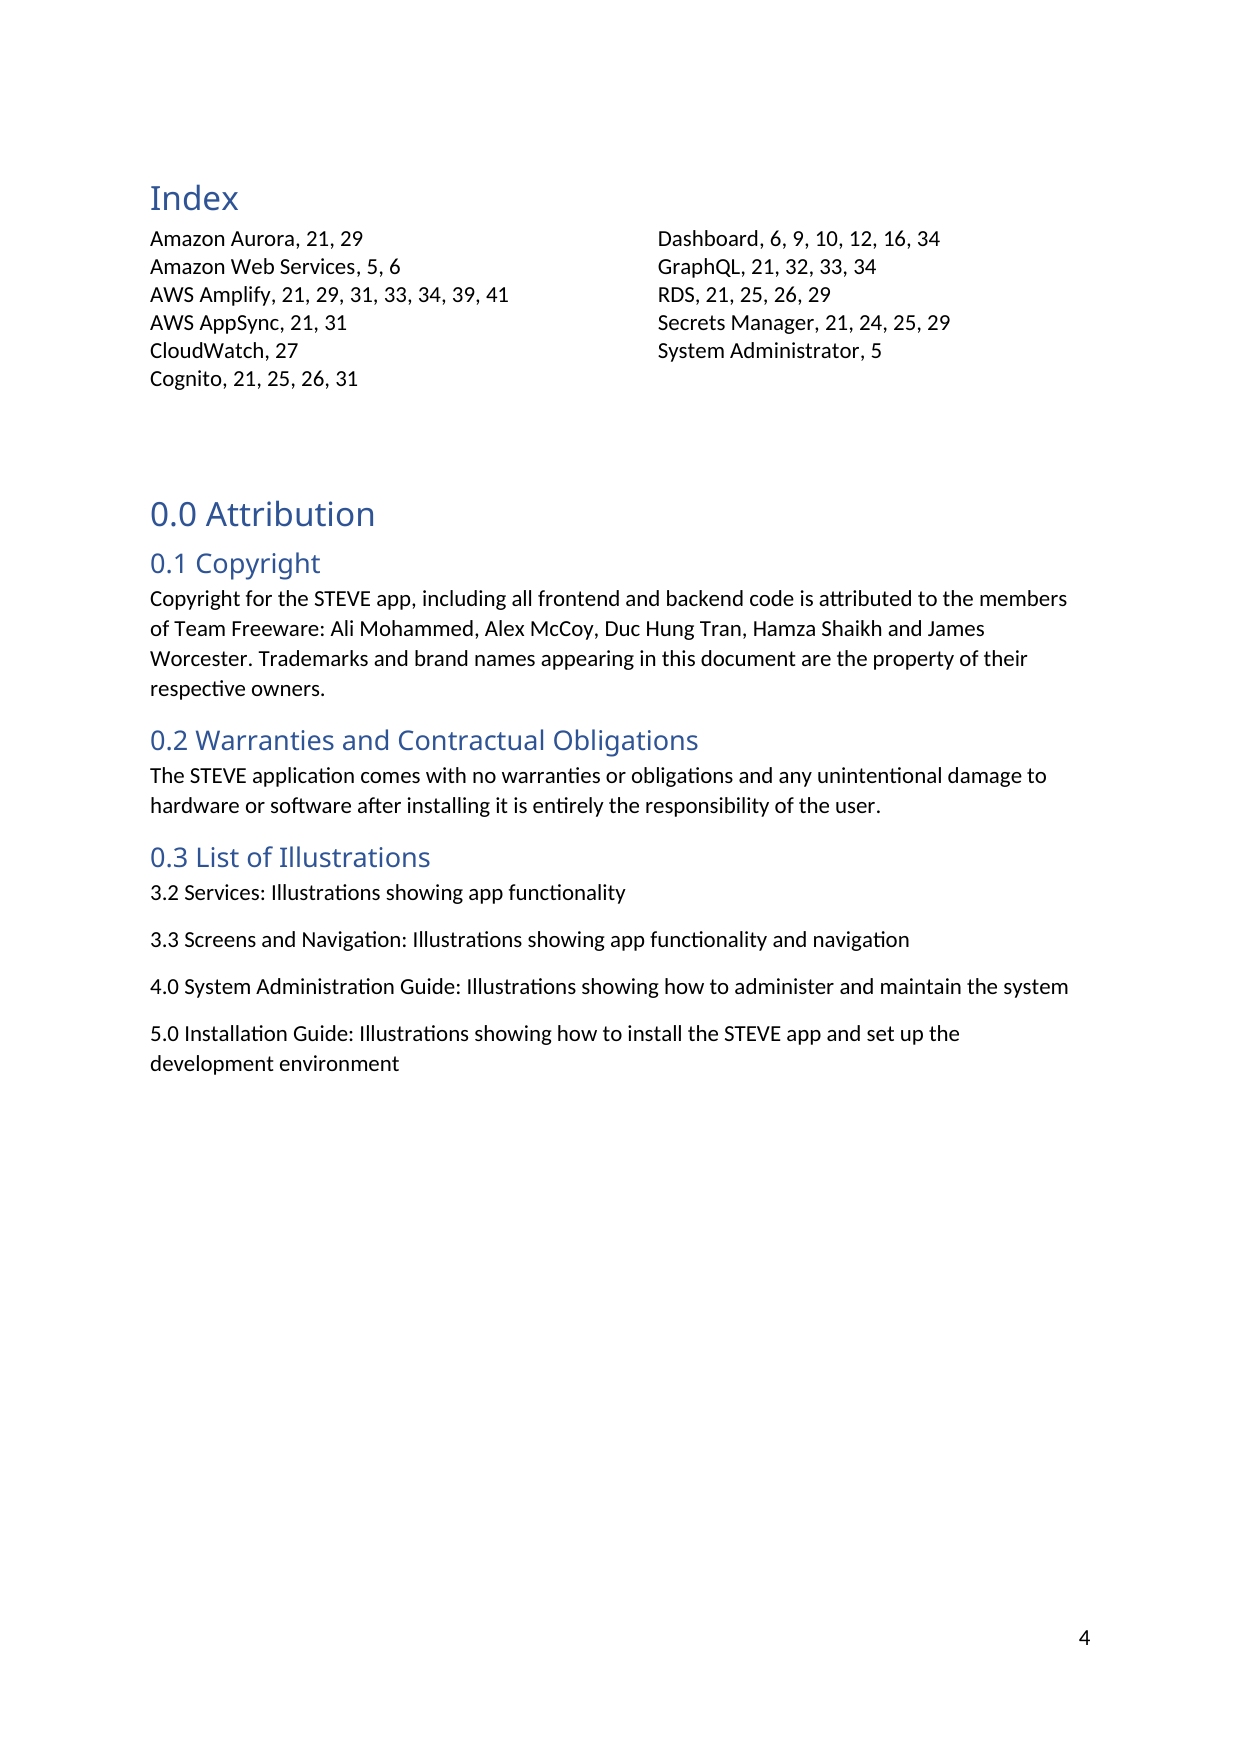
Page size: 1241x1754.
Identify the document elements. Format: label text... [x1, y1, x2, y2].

text 3.2 Services: Illustrations showing app functionality [150, 878, 1090, 906]
text GraphQL, 21, 32, 33, 34 [658, 252, 1090, 280]
text 4.0 System Administration Guide: Illustrations showing how to administer and maintain the system [150, 972, 1090, 1000]
text Cognito, 21, 25, 26, 31 [150, 364, 583, 392]
subtitle 0.2 Warranties and Contractual Obligations [150, 721, 1090, 758]
text 5.0 Installation Guide: Illustrations showing how to install the STEVE app and set up the development environment [150, 1019, 1090, 1077]
text CloudWatch, 27 [150, 336, 583, 364]
text AWS Amplify, 21, 29, 31, 33, 34, 39, 41 [150, 280, 583, 308]
text The STEVE application comes with no warranties or obligations and any unintentional damage to hardware or software after installing it is entirely the responsibility of the user. [150, 761, 1090, 819]
text 3.3 Screens and Navigation: Illustrations showing app functionality and navigation [150, 925, 1090, 953]
subtitle 0.3 List of Illustrations [150, 838, 1090, 875]
text Amazon Web Services, 5, 6 [150, 252, 583, 280]
text Dashboard, 6, 9, 10, 12, 16, 34 [658, 224, 1090, 252]
subtitle 0.0 Attribution [150, 491, 1090, 536]
text AWS AppSync, 21, 31 [150, 308, 583, 336]
subtitle 0.1 Copyright [150, 544, 1090, 581]
text System Administrator, 5 [658, 336, 1090, 364]
text Amazon Aurora, 21, 29 [150, 224, 583, 252]
text Copyright for the STEVE app, including all frontend and backend code is attributed to the members of Team Freeware: Ali Mohammed, Alex McCoy, Duc Hung Tran, Hamza Shaikh and James Worcester. Trademarks and brand names appearing in this document are the property of their respective owners. [150, 584, 1090, 703]
subtitle Index [150, 175, 1090, 220]
text Secrets Manager, 21, 24, 25, 29 [658, 308, 1090, 336]
text RDS, 21, 25, 26, 29 [658, 280, 1090, 308]
